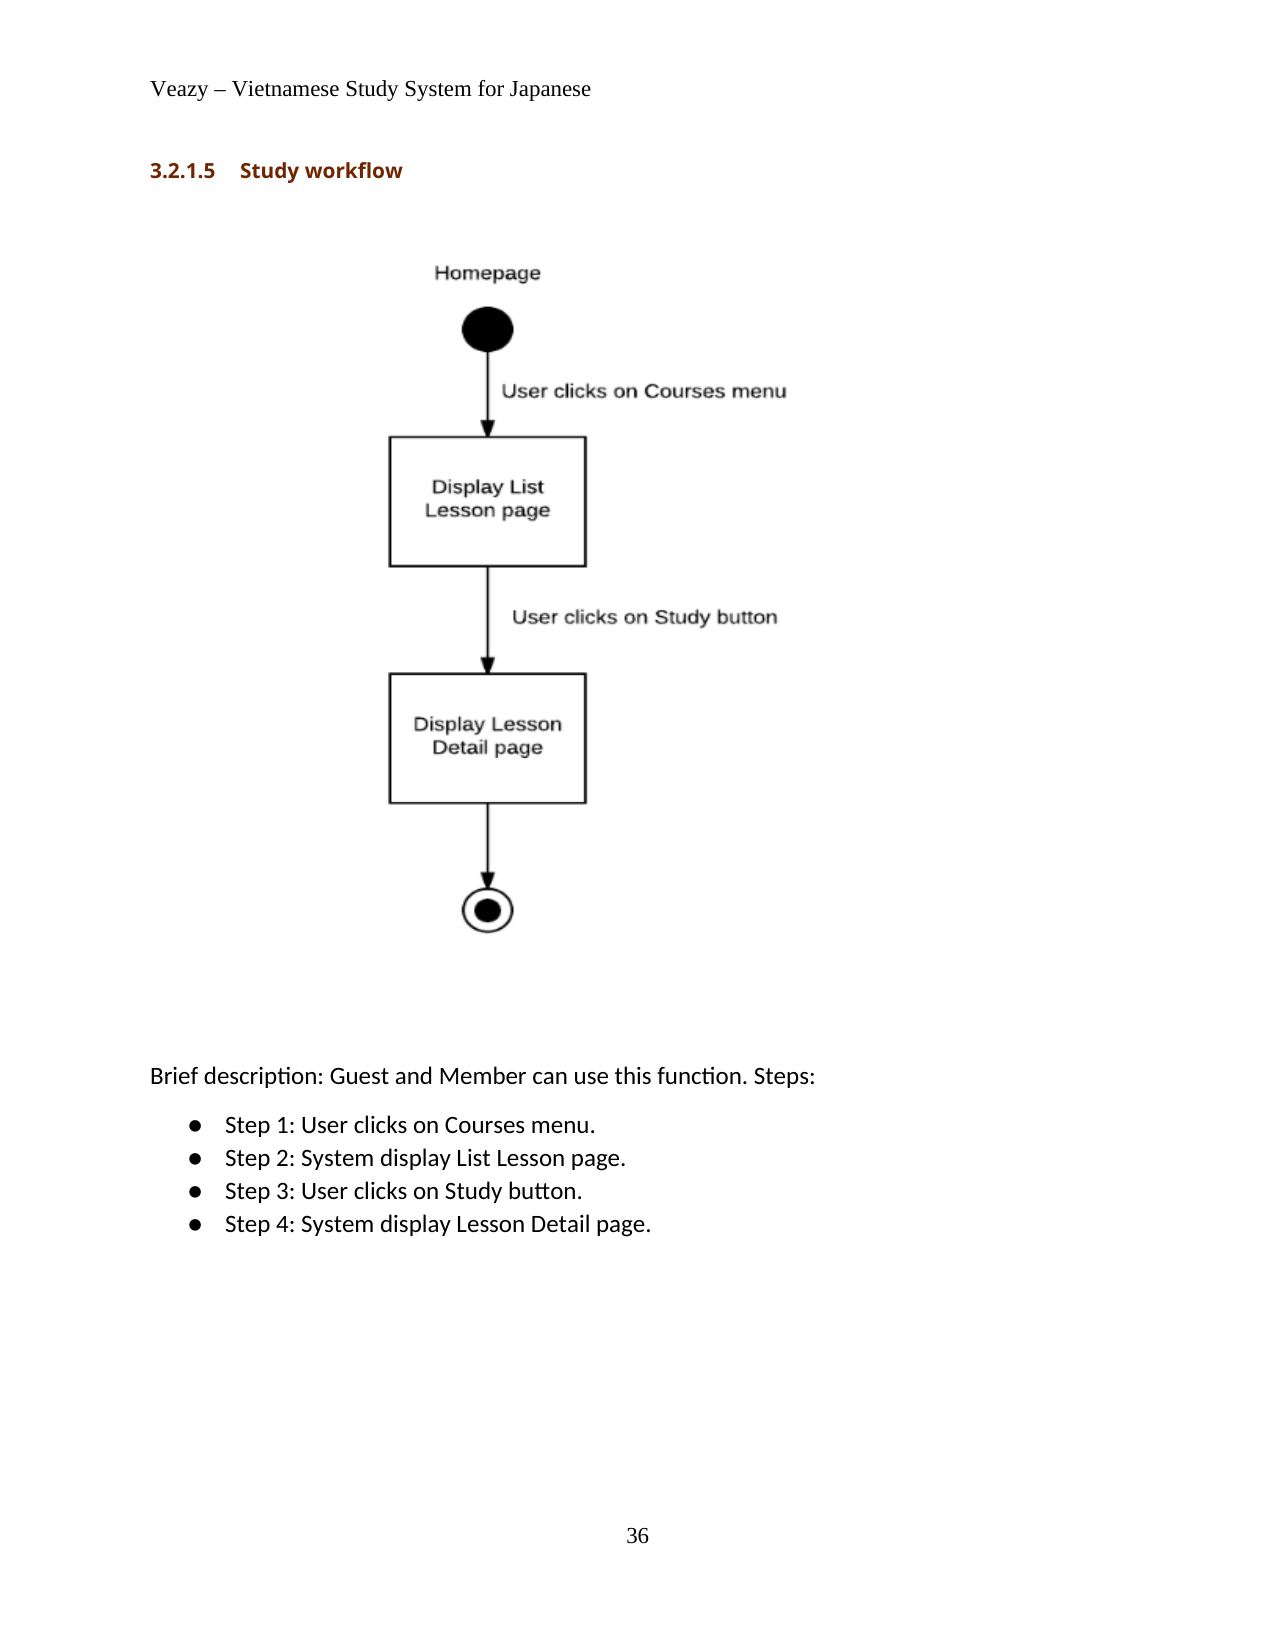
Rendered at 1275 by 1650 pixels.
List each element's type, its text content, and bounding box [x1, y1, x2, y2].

list Step 1: User clicks on Courses menu. [187, 1109, 1125, 1140]
list Step 4: System display Lesson Detail page. [187, 1208, 1125, 1239]
text Brief description: Guest and Member can use this function. Steps: [150, 1060, 1125, 1090]
list Step 3: User clicks on Study button. [187, 1175, 1125, 1206]
subtitle Study workflow [150, 156, 1125, 185]
picture [318, 184, 957, 1041]
list Step 2: System display List Lesson page. [187, 1142, 1125, 1173]
